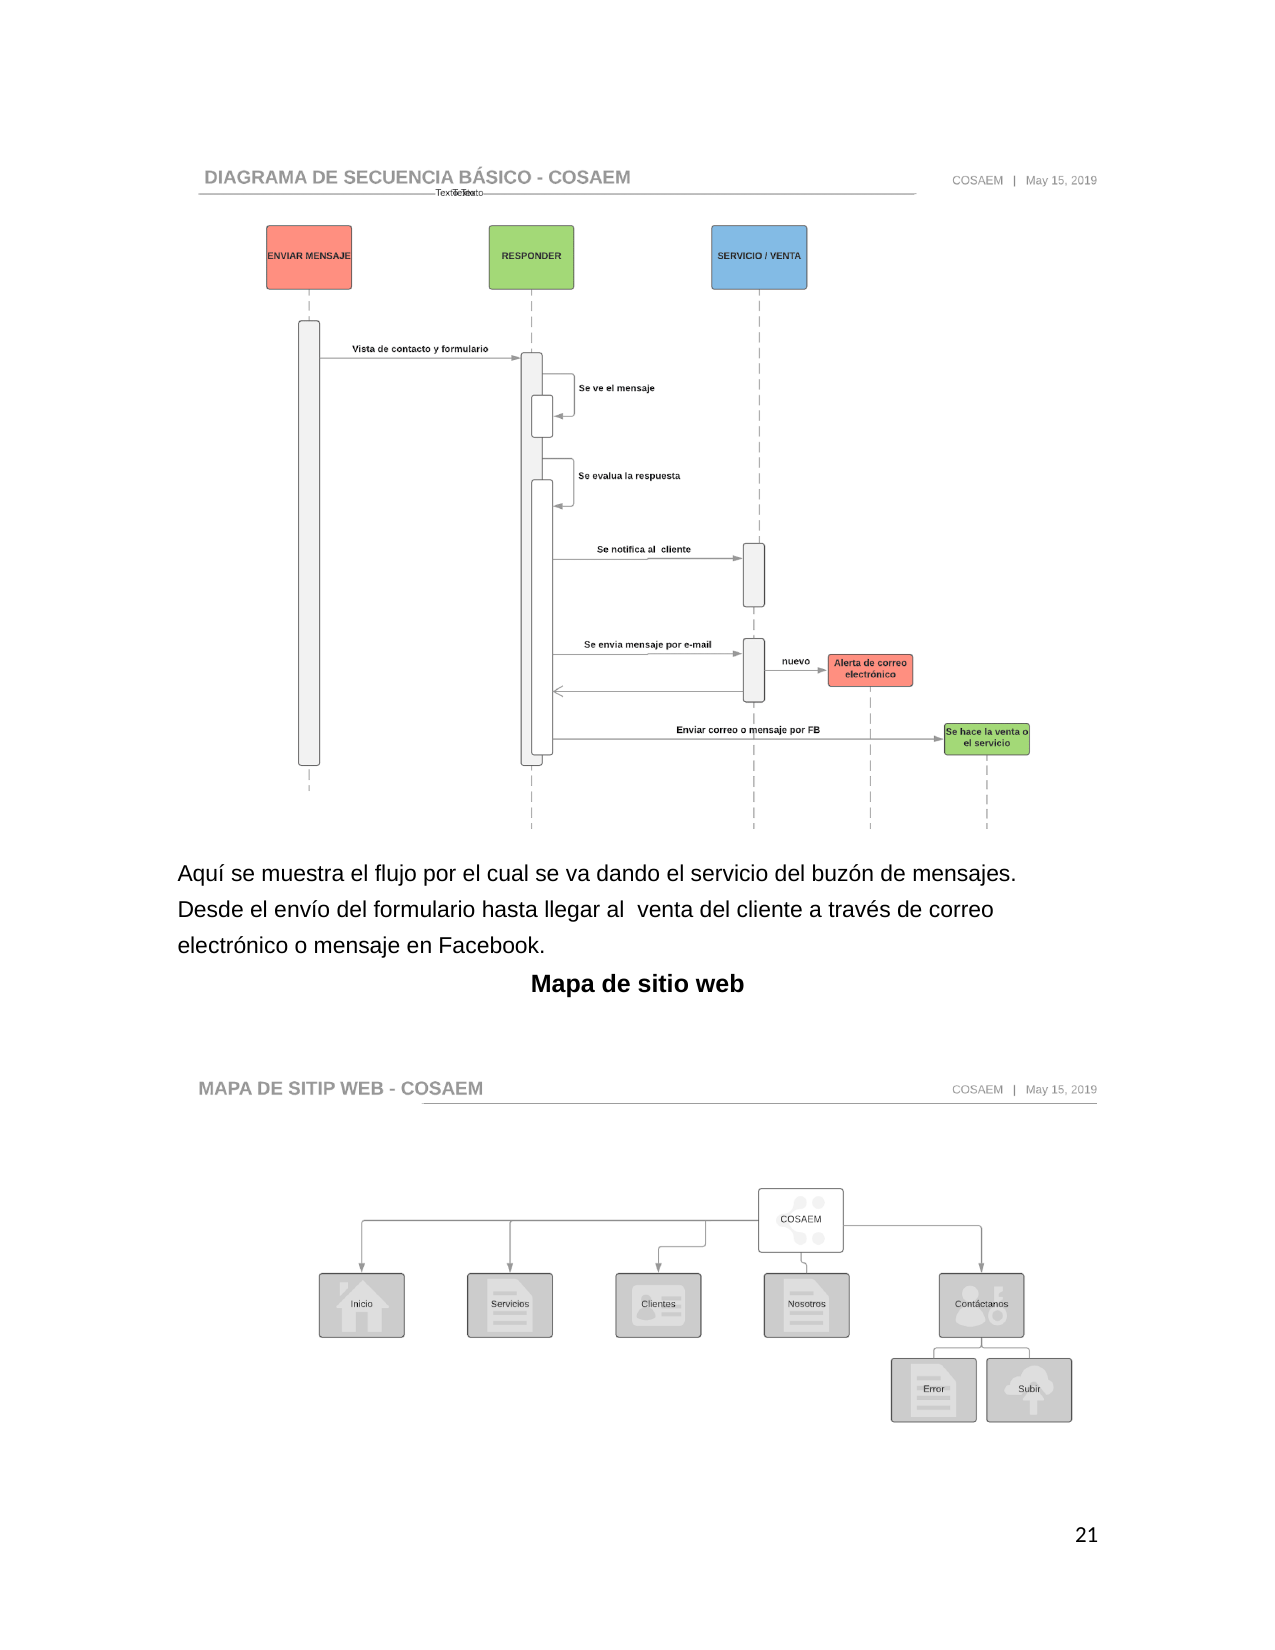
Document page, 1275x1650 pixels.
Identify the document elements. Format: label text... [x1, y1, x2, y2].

text Mapa de sitio web [177, 969, 1098, 998]
picture [177, 1055, 1118, 1443]
picture [177, 147, 1118, 850]
text Aquí se muestra el flujo por el cual se va dando el servicio del buzón de mensajes. [177, 860, 1098, 886]
text Desde el envío del formulario hasta llegar al venta del cliente a través de correo electrónico o mensaje en Facebook. [177, 896, 1098, 959]
